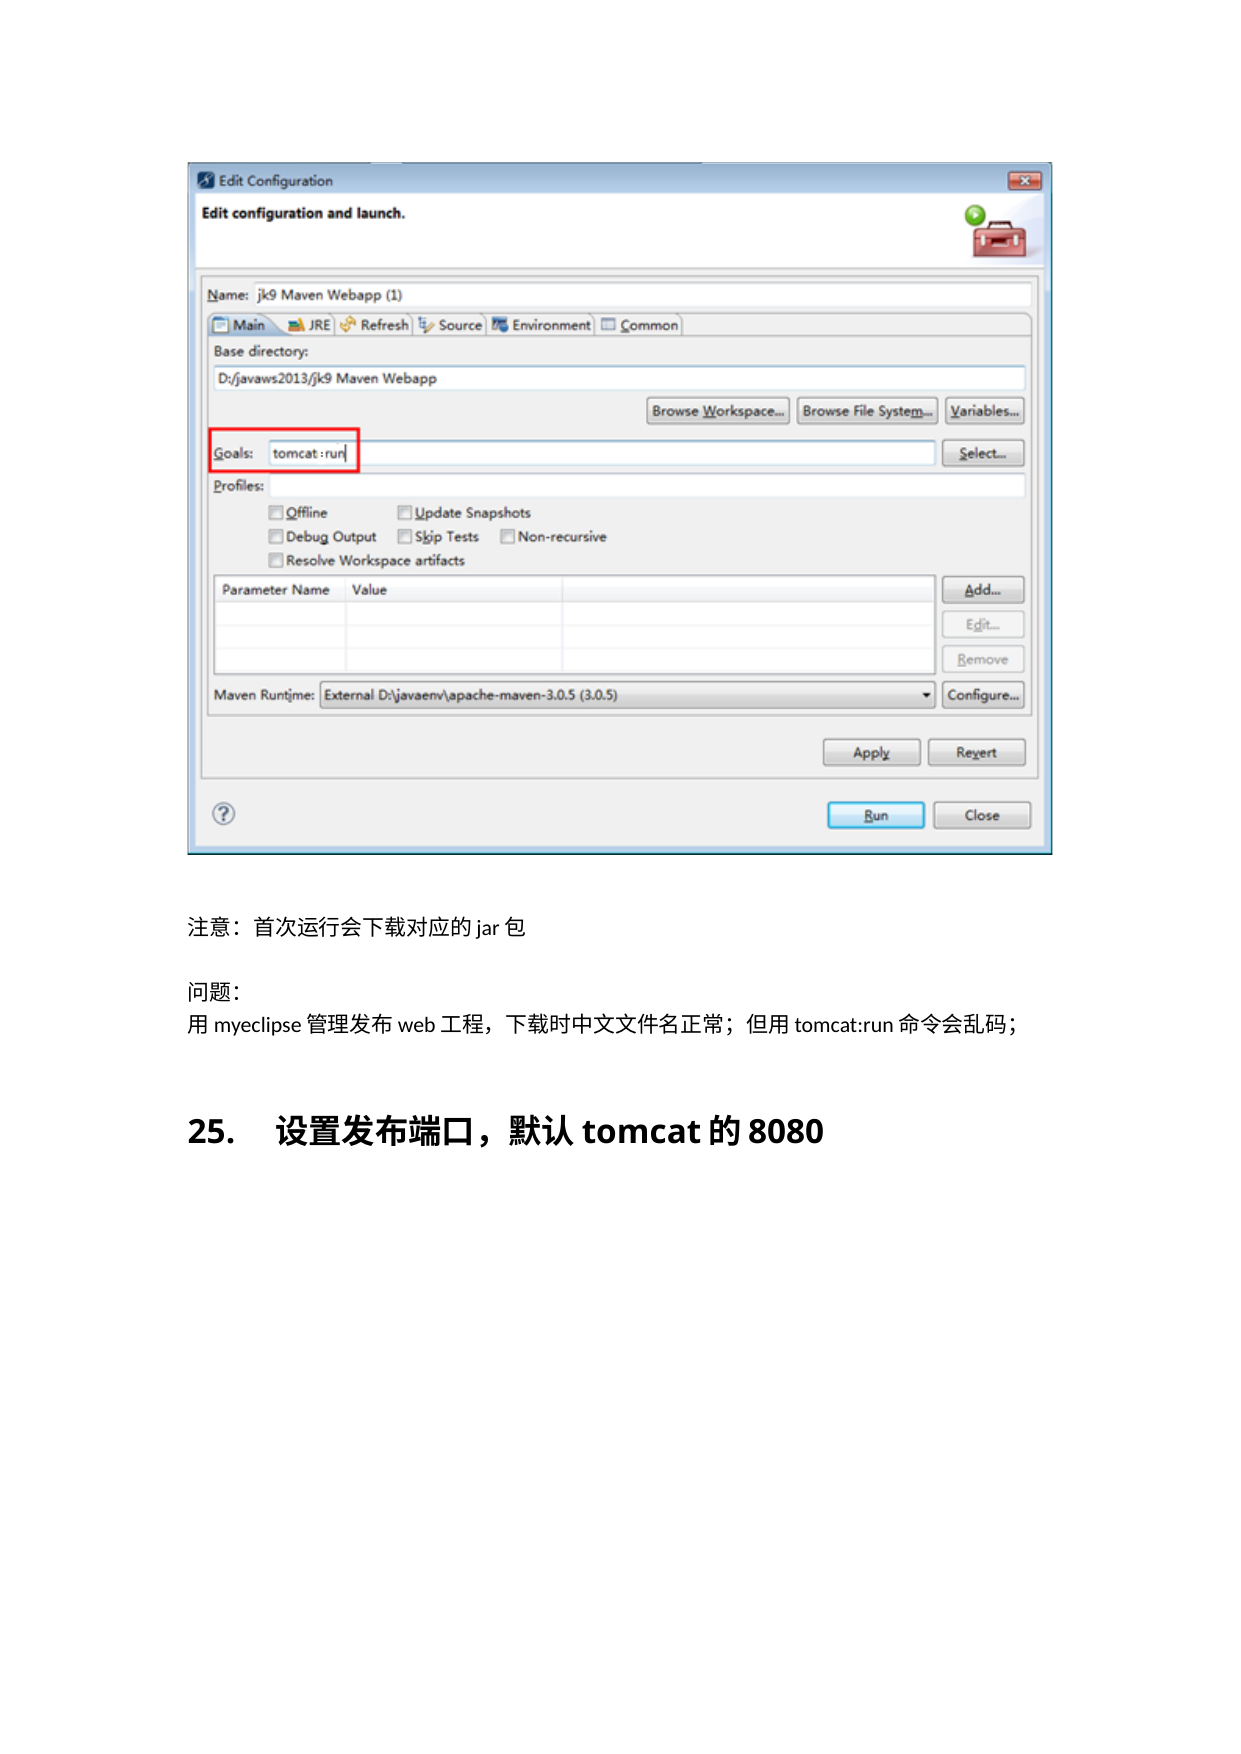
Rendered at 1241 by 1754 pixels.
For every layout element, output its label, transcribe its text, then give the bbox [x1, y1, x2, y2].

picture [187, 162, 1053, 855]
text 用myeclipse管理发布web工程，下载时中文文件名正常；但用tomcat:run命令会乱码； [187, 1007, 1053, 1039]
text 问题： [187, 974, 1053, 1007]
text 注意：首次运行会下载对应的jar包 [187, 909, 1053, 942]
title 设置发布端口，默认tomcat的8080 [187, 1097, 1053, 1162]
